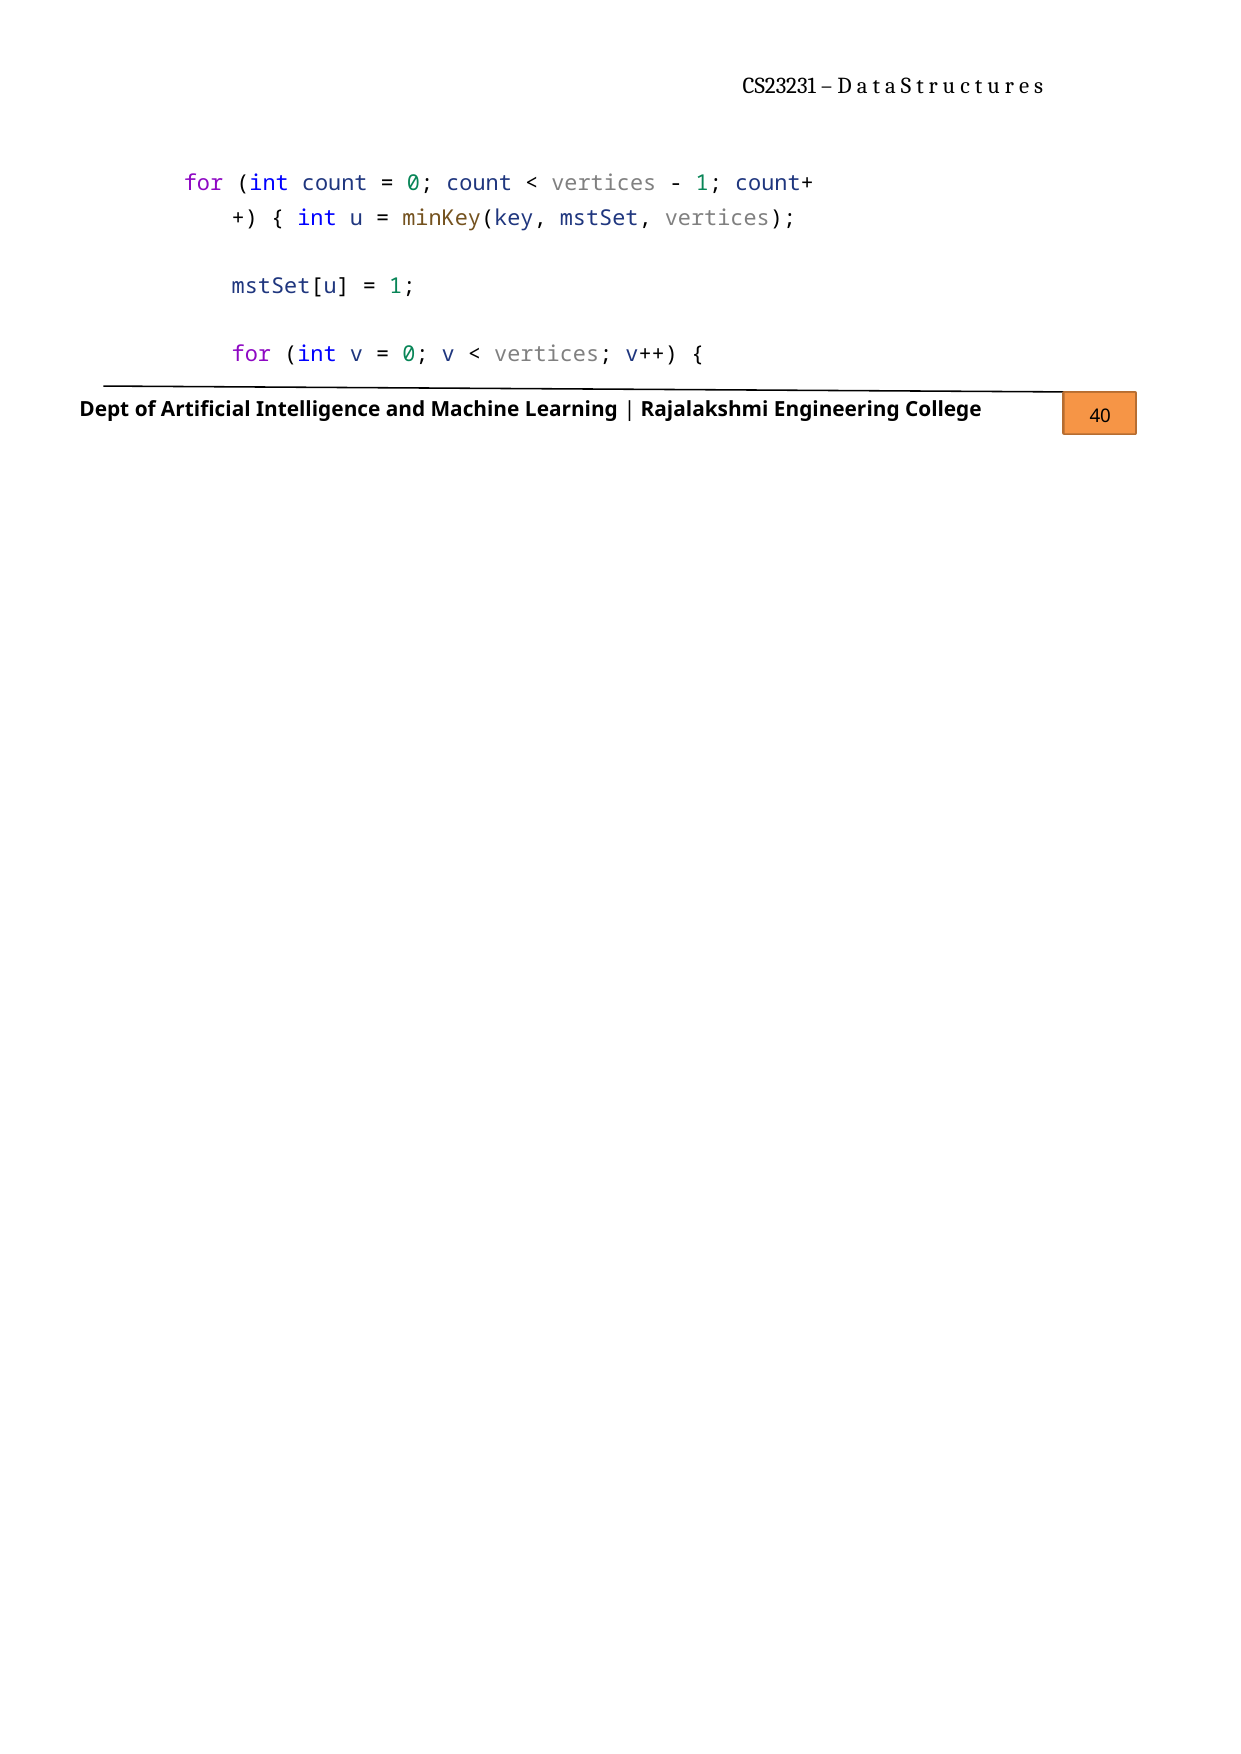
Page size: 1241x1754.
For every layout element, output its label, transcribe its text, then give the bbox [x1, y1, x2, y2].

text for (int count = 0; count < vertices - 1; count++) { int u = minKey(key, mstSet, vertices); [183, 167, 830, 231]
text mstSet[u] = 1; [231, 270, 1159, 300]
text for (int v = 0; v < vertices; v++) { [231, 337, 1159, 367]
